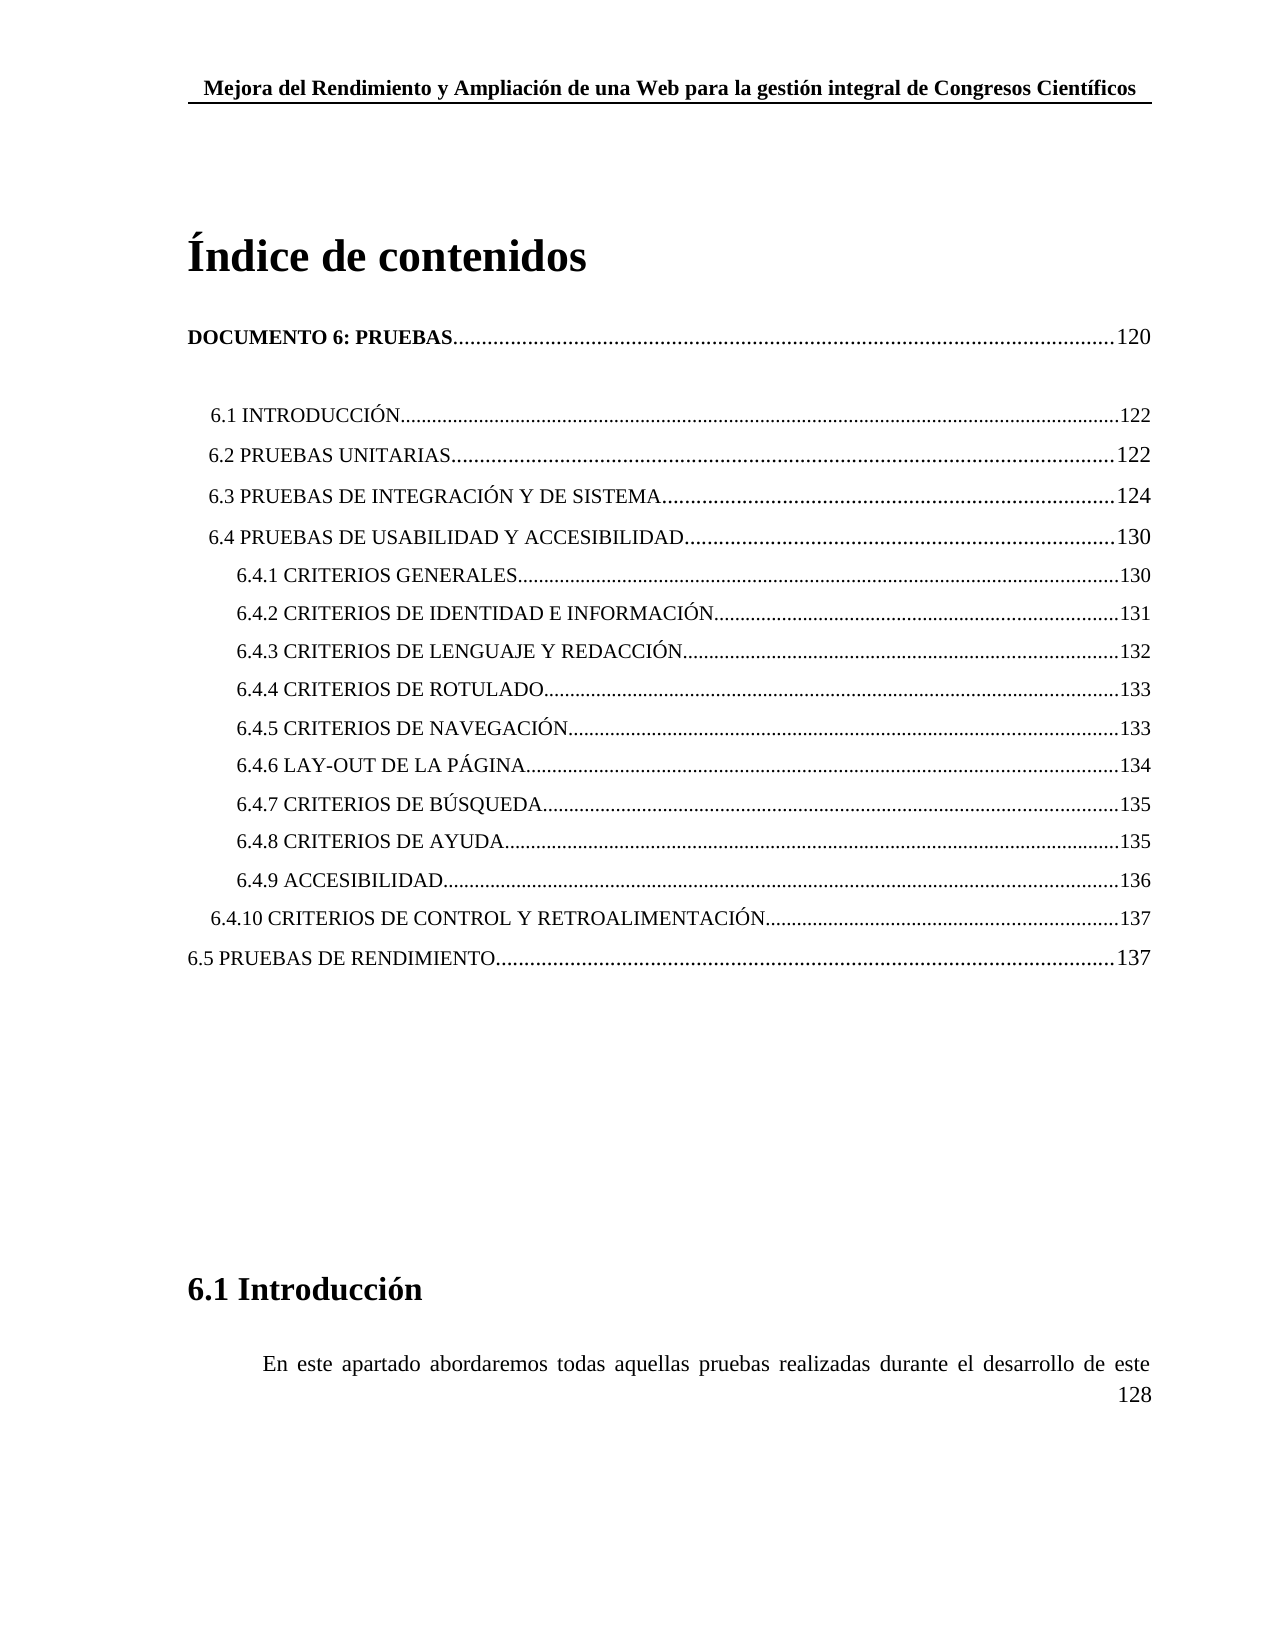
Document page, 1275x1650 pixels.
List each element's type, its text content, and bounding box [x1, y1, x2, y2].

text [187, 1311, 1152, 1377]
subtitle 6.1 Introducción [187, 1270, 1152, 1308]
